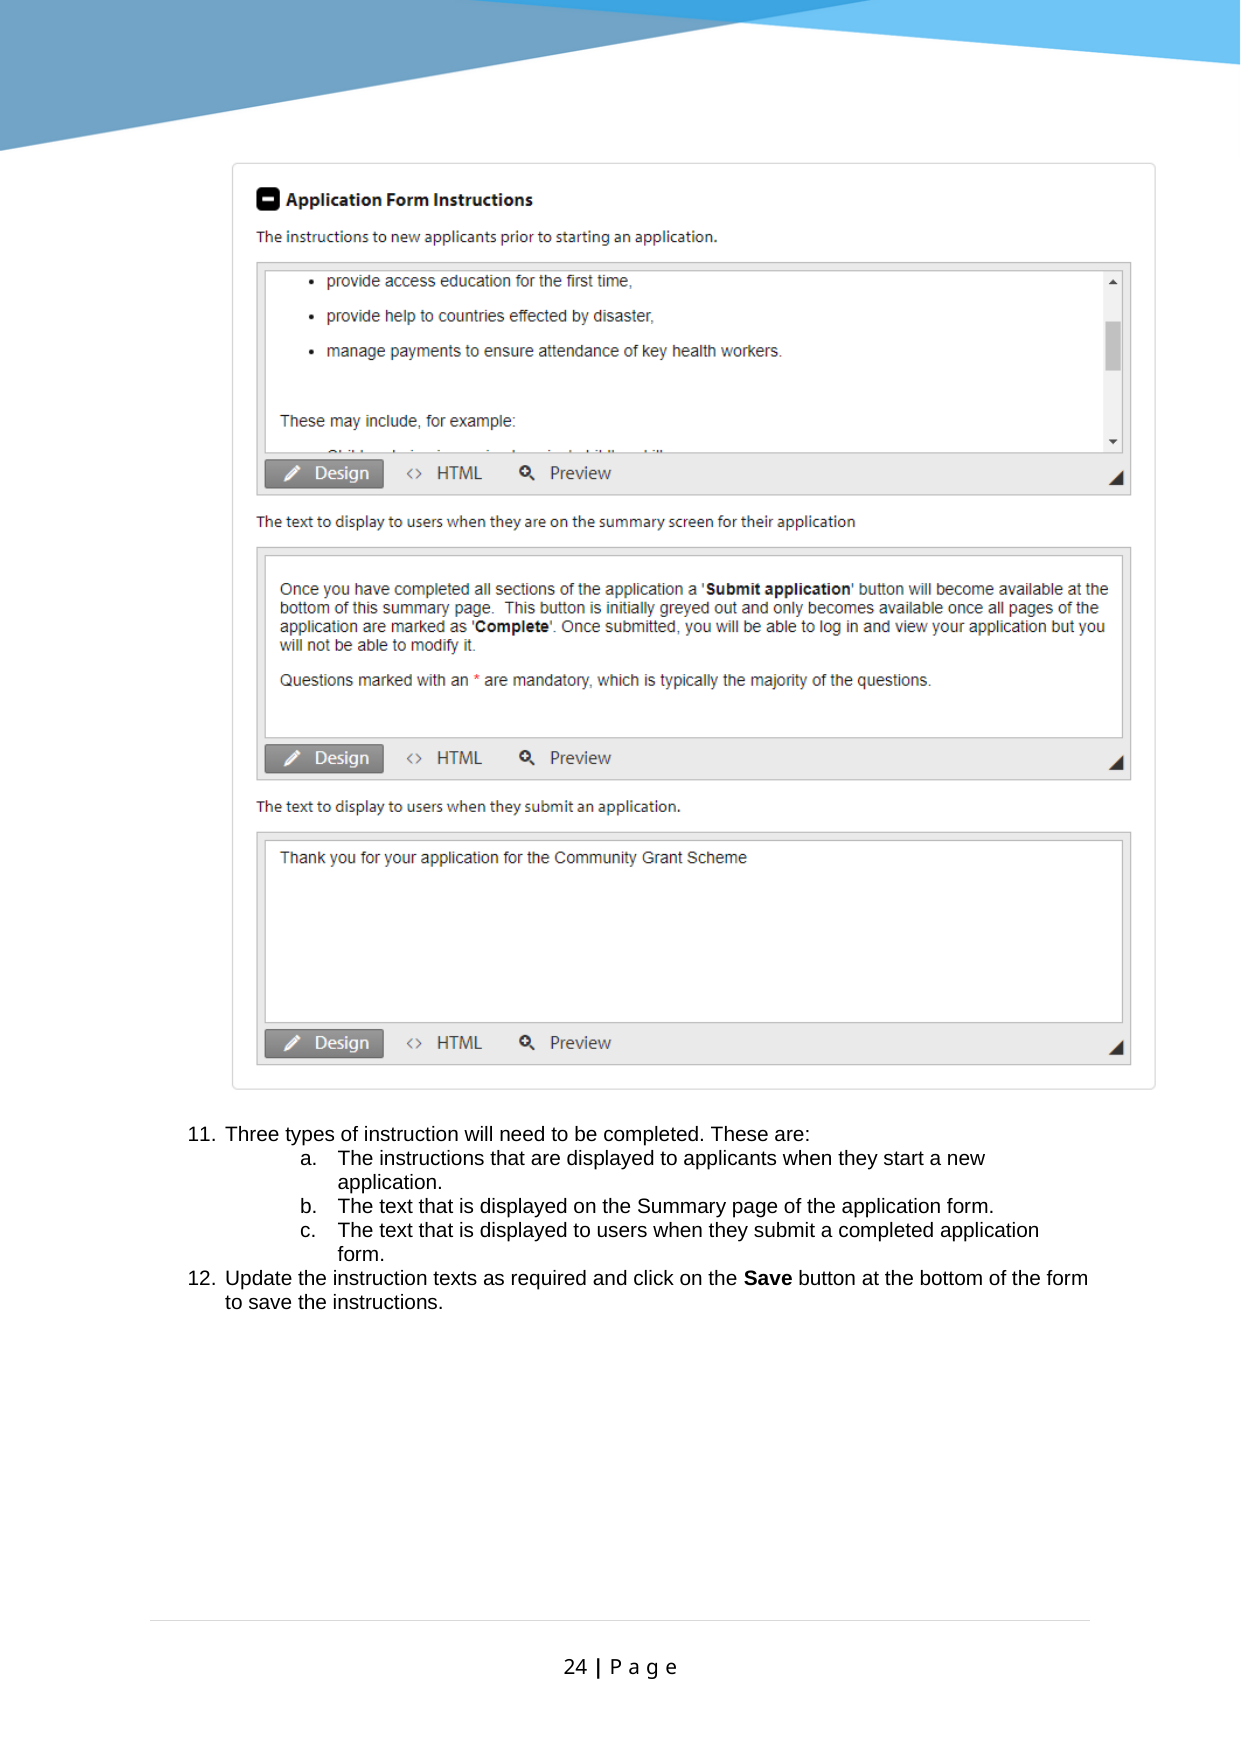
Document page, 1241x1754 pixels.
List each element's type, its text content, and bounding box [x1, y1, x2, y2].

picture [0, 0, 1241, 1098]
list The text that is displayed to users when they submit a completed application form. [300, 1218, 1090, 1266]
list The instructions that are displayed to applicants when they start a new application. [300, 1146, 1090, 1194]
list The text that is displayed on the Summary page of the application form. [300, 1194, 1090, 1218]
list Update the instruction texts as required and click on the Save button at the bottom of the form to save the instructions. [187, 1266, 1090, 1314]
list Three types of instruction will need to be completed. These are: [187, 1122, 1090, 1146]
